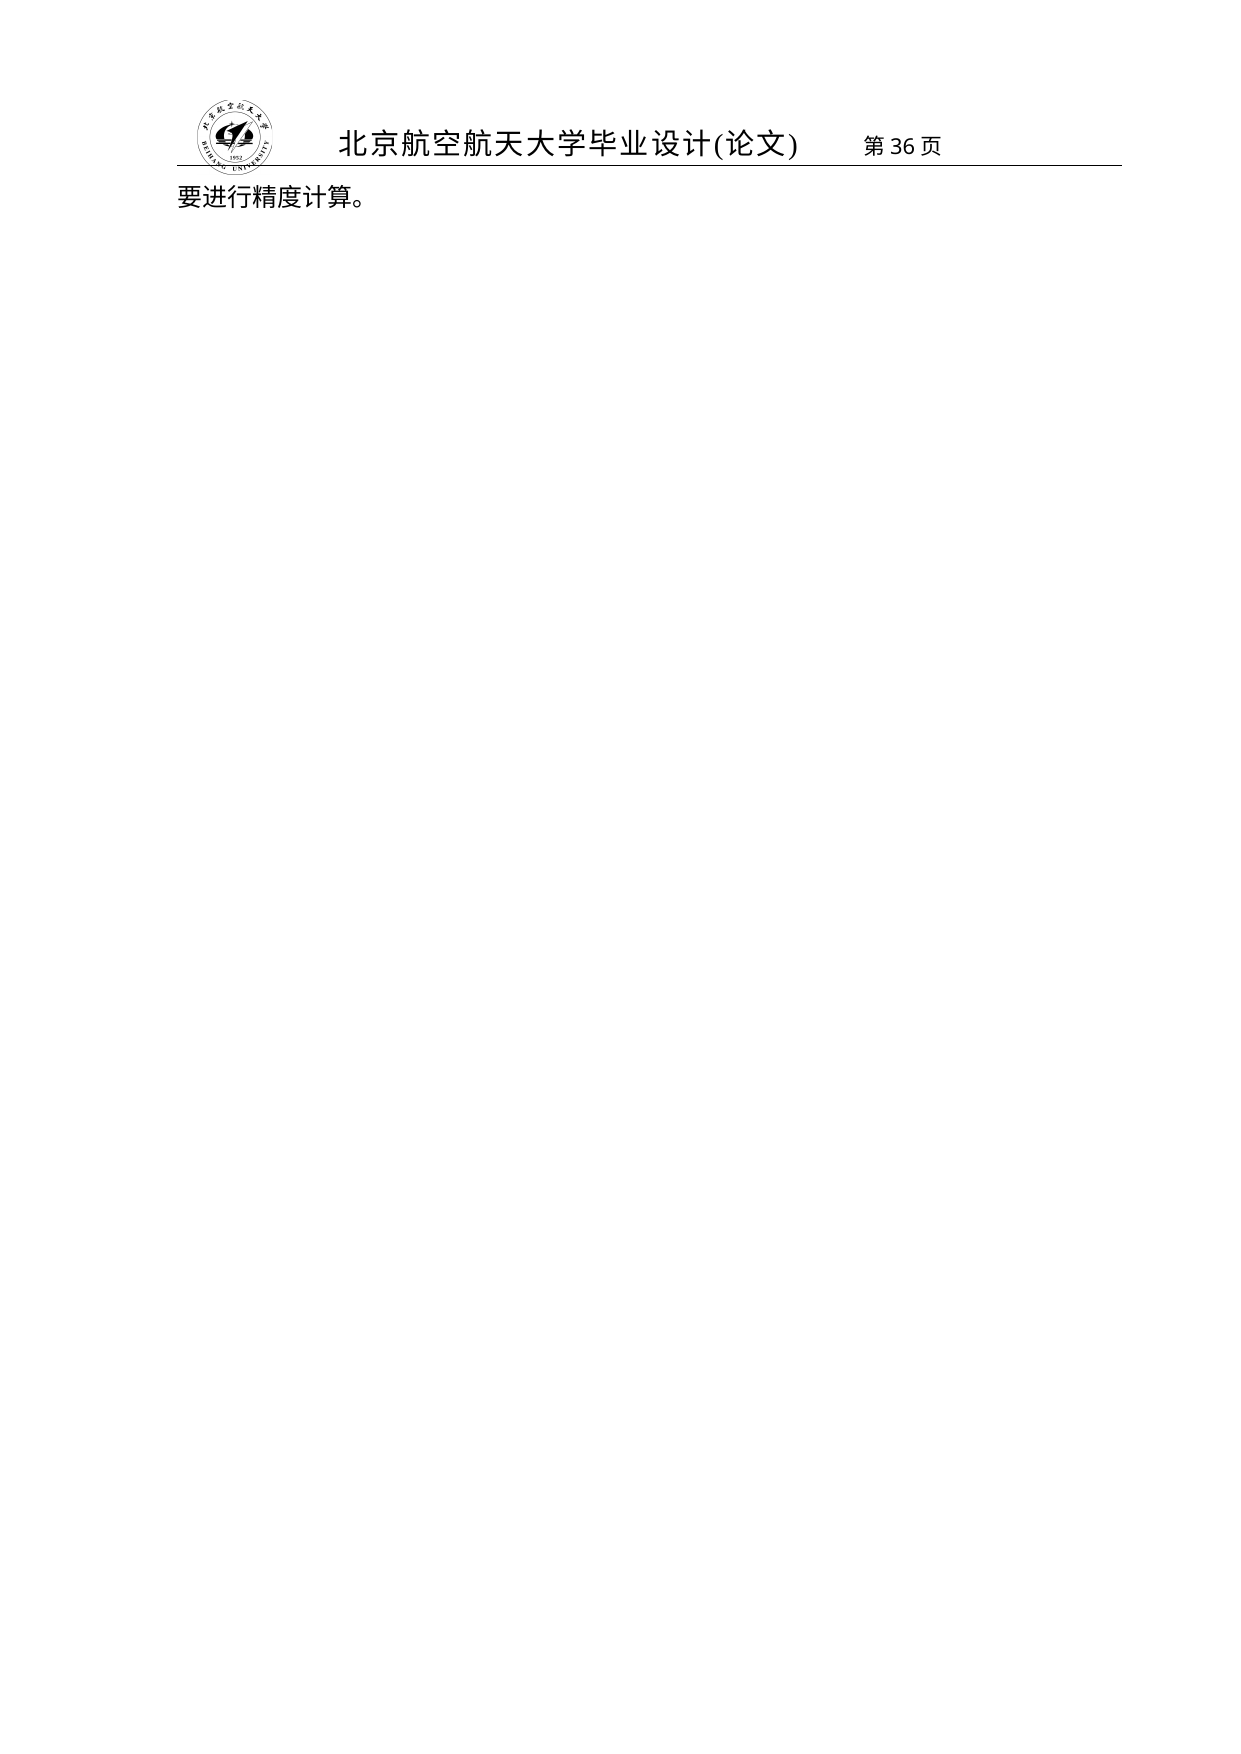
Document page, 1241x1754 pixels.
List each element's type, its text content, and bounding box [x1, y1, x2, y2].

picture [197, 166, 273, 175]
picture [197, 100, 273, 165]
